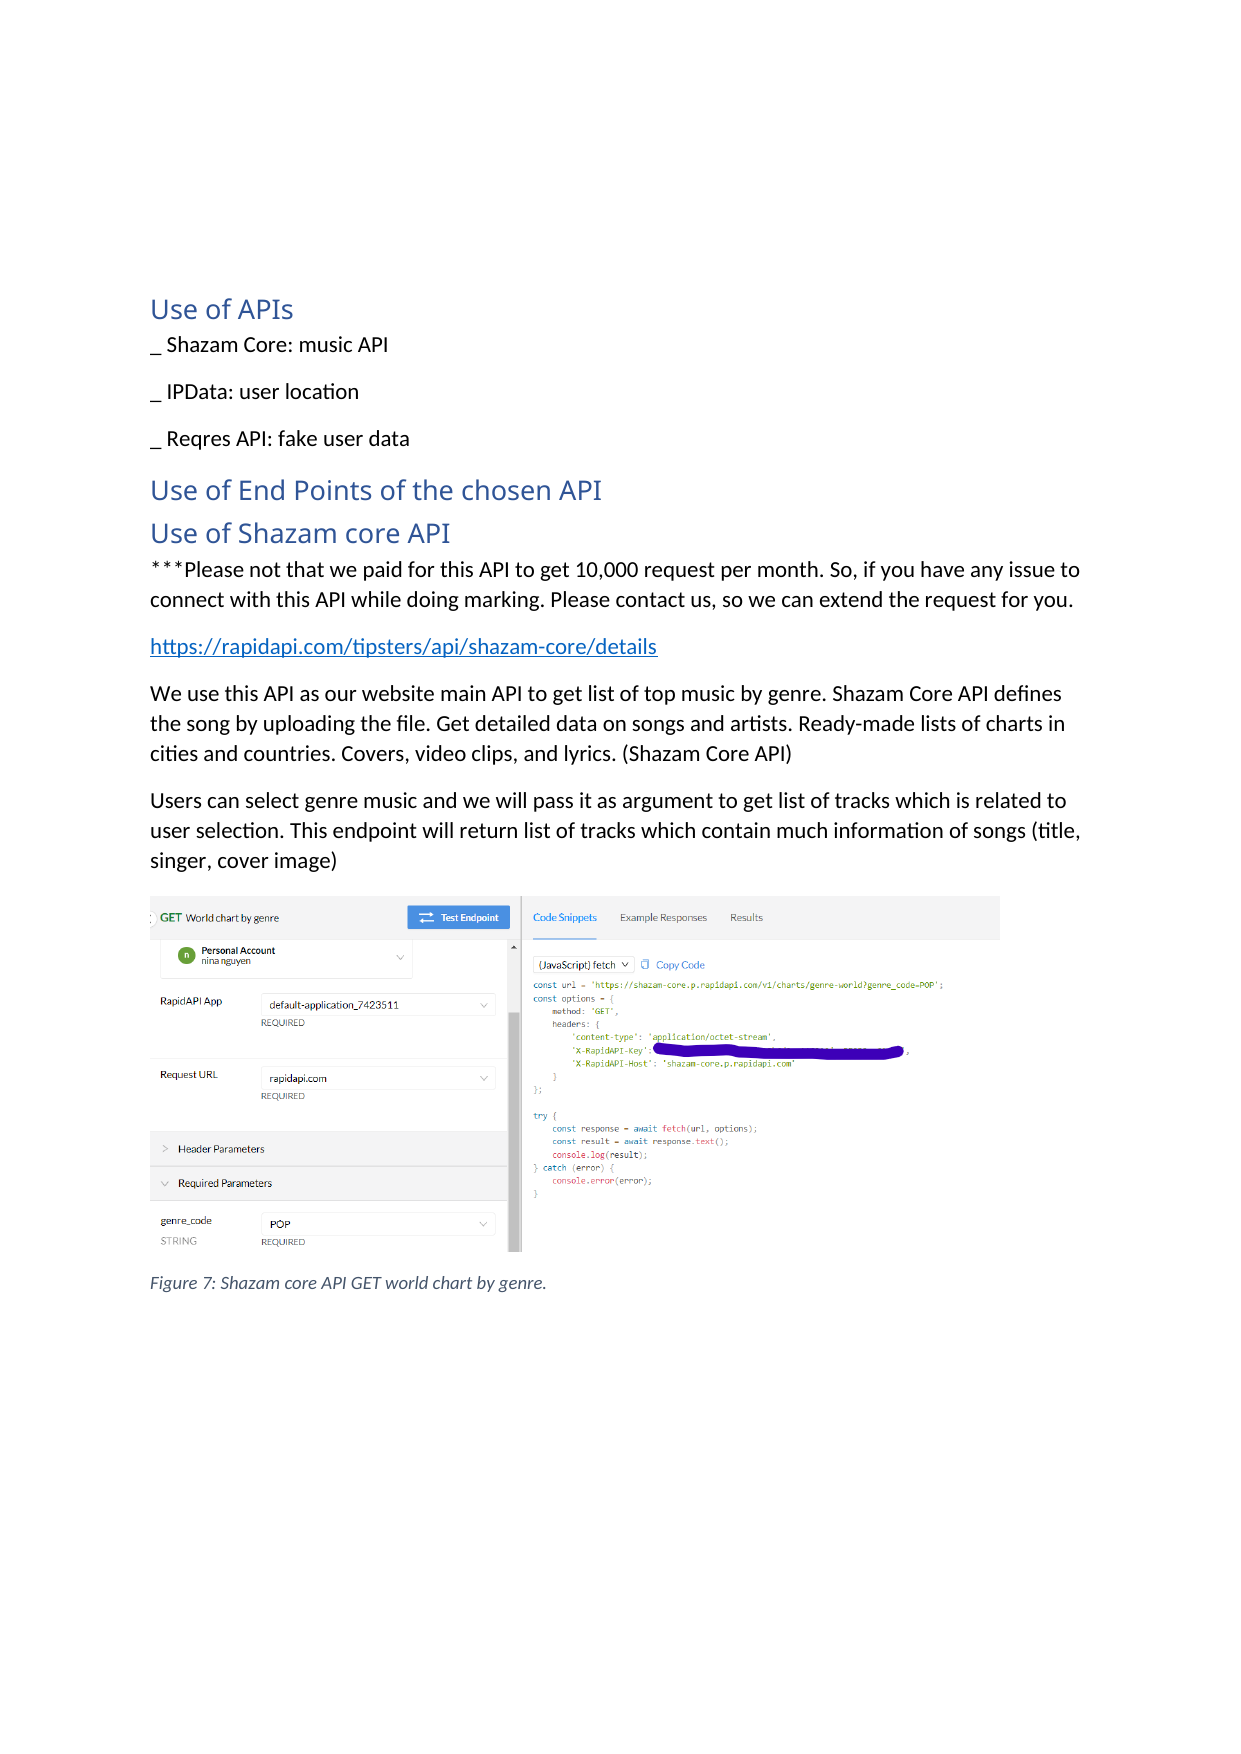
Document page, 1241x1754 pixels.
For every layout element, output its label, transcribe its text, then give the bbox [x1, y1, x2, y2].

text _ IPData: user location [150, 377, 1090, 405]
text https://rapidapi.com/tipsters/api/shazam-core/details [150, 632, 1090, 660]
text Users can select genre music and we will pass it as argument to get list of tracks which is related to user selection. This endpoint will return list of tracks which contain much information of songs (title, singer, cover image) [150, 786, 1090, 874]
subtitle Use of End Points of the chosen API [150, 471, 1090, 508]
text ***Please not that we paid for this API to get 10,000 request per month. So, if you have any issue to connect with this API while doing marking. Please contact us, so we can extend the request for you. [150, 555, 1090, 613]
picture [150, 893, 1000, 1252]
subtitle Use of APIs [150, 291, 1090, 327]
subtitle Use of Shazam core API [150, 515, 1090, 552]
text We use this API as our website main API to get list of top music by genre. Shazam Core API defines the song by uploading the file. Get detailed data on songs and artists. Ready-made lists of charts in cities and countries. Covers, video clips, and lyrics. (Shazam Core API) [150, 679, 1090, 767]
text _ Reqres API: fake user data [150, 424, 1090, 452]
text _ Shazam Core: music API [150, 330, 1090, 358]
